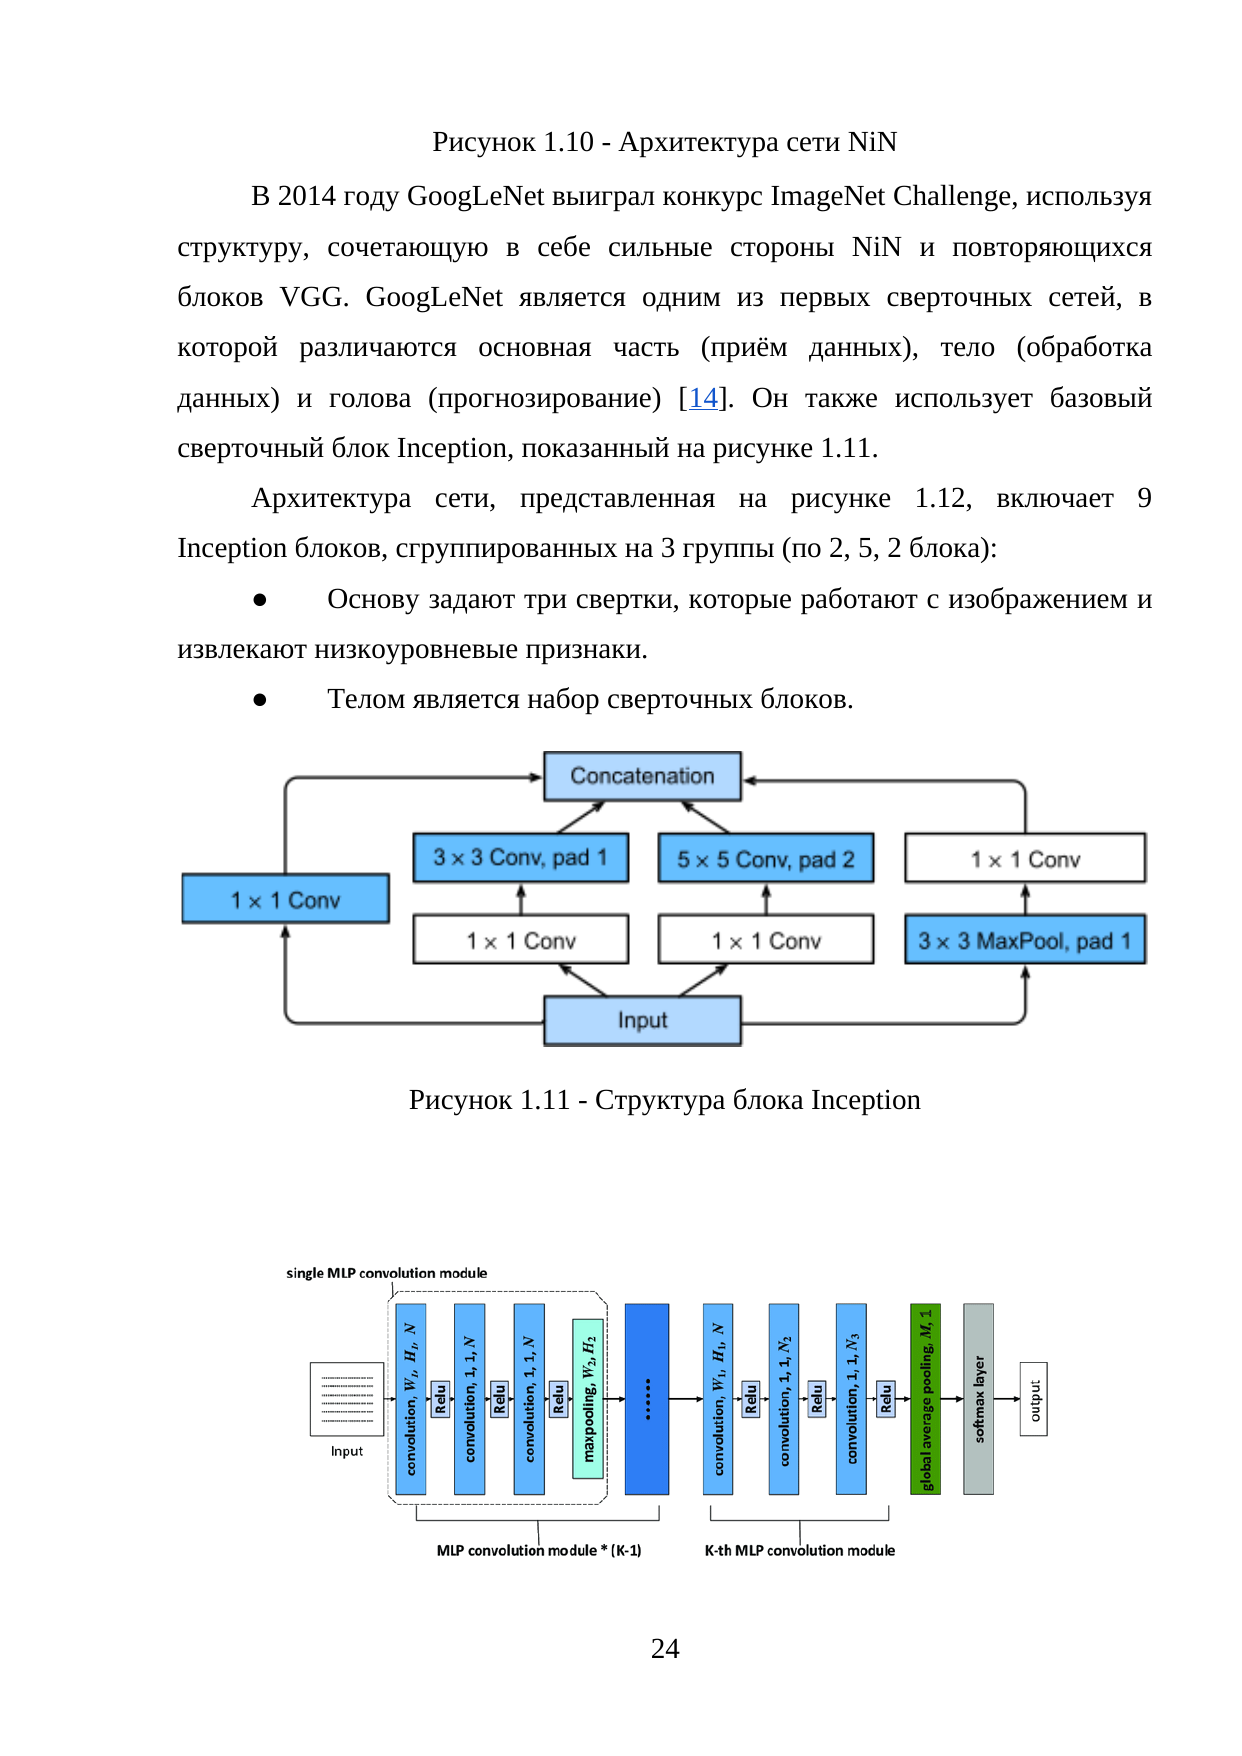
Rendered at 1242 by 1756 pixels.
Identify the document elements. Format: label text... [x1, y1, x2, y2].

picture [181, 751, 1148, 1047]
text Рисунок 1.10 - Архитектура сети NiN [177, 124, 1153, 158]
text В 2014 году GoogLeNet выиграл конкурс ImageNet Challenge, используя структуру, сочетающую в себе сильные стороны NiN и повторяющихся блоков VGG. GoogLeNet является одним из первых сверточных сетей, в которой различаются основная часть (приём данных), тело (обработка данных) и голова (прогнозирование) [14]. Он также использует базовый сверточный блок Inception, показанный на рисунке 1.11. [177, 178, 1153, 463]
list Телом является набор сверточных блоков. [177, 682, 1153, 715]
picture [269, 1251, 1059, 1570]
list В голове сопоставляются полученные признаки с целевой меткой. [177, 732, 1153, 816]
text Рисунок 1.11 - Структура блока Inception [177, 832, 1153, 1115]
text Архитектура сети, представленная на рисунке 1.12, включает 9 Inception блоков, сгруппированных на 3 группы (по 2, 5, 2 блока): [177, 480, 1153, 564]
list Основу задают три свертки, которые работают с изображением и извлекают низкоуровневые признаки. [177, 581, 1153, 665]
